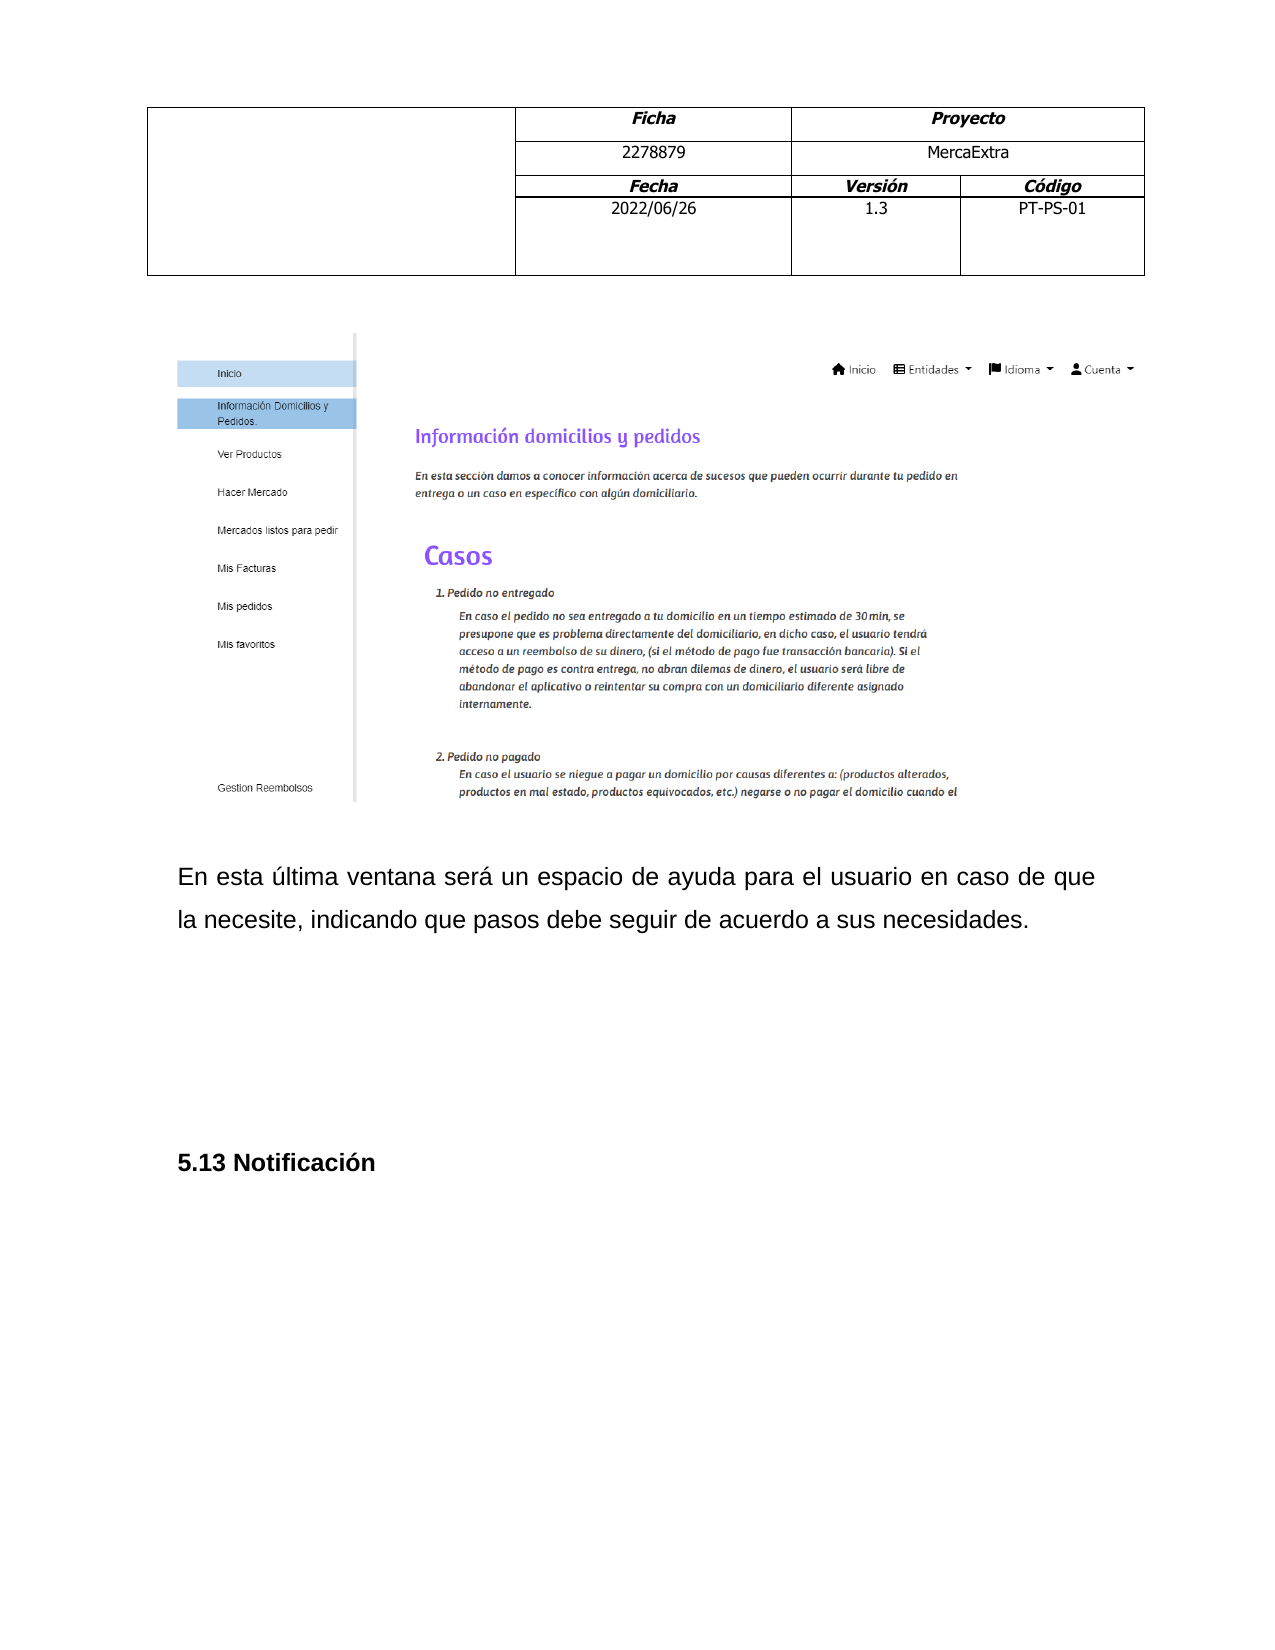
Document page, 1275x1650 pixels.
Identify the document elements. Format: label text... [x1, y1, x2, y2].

text En esta última ventana será un espacio de ayuda para el usuario en caso de que la necesite, indicando que pasos debe seguir de acuerdo a sus necesidades. [177, 862, 1098, 934]
picture [177, 333, 1147, 802]
subtitle 5.13 Notificación [177, 1148, 1098, 1177]
